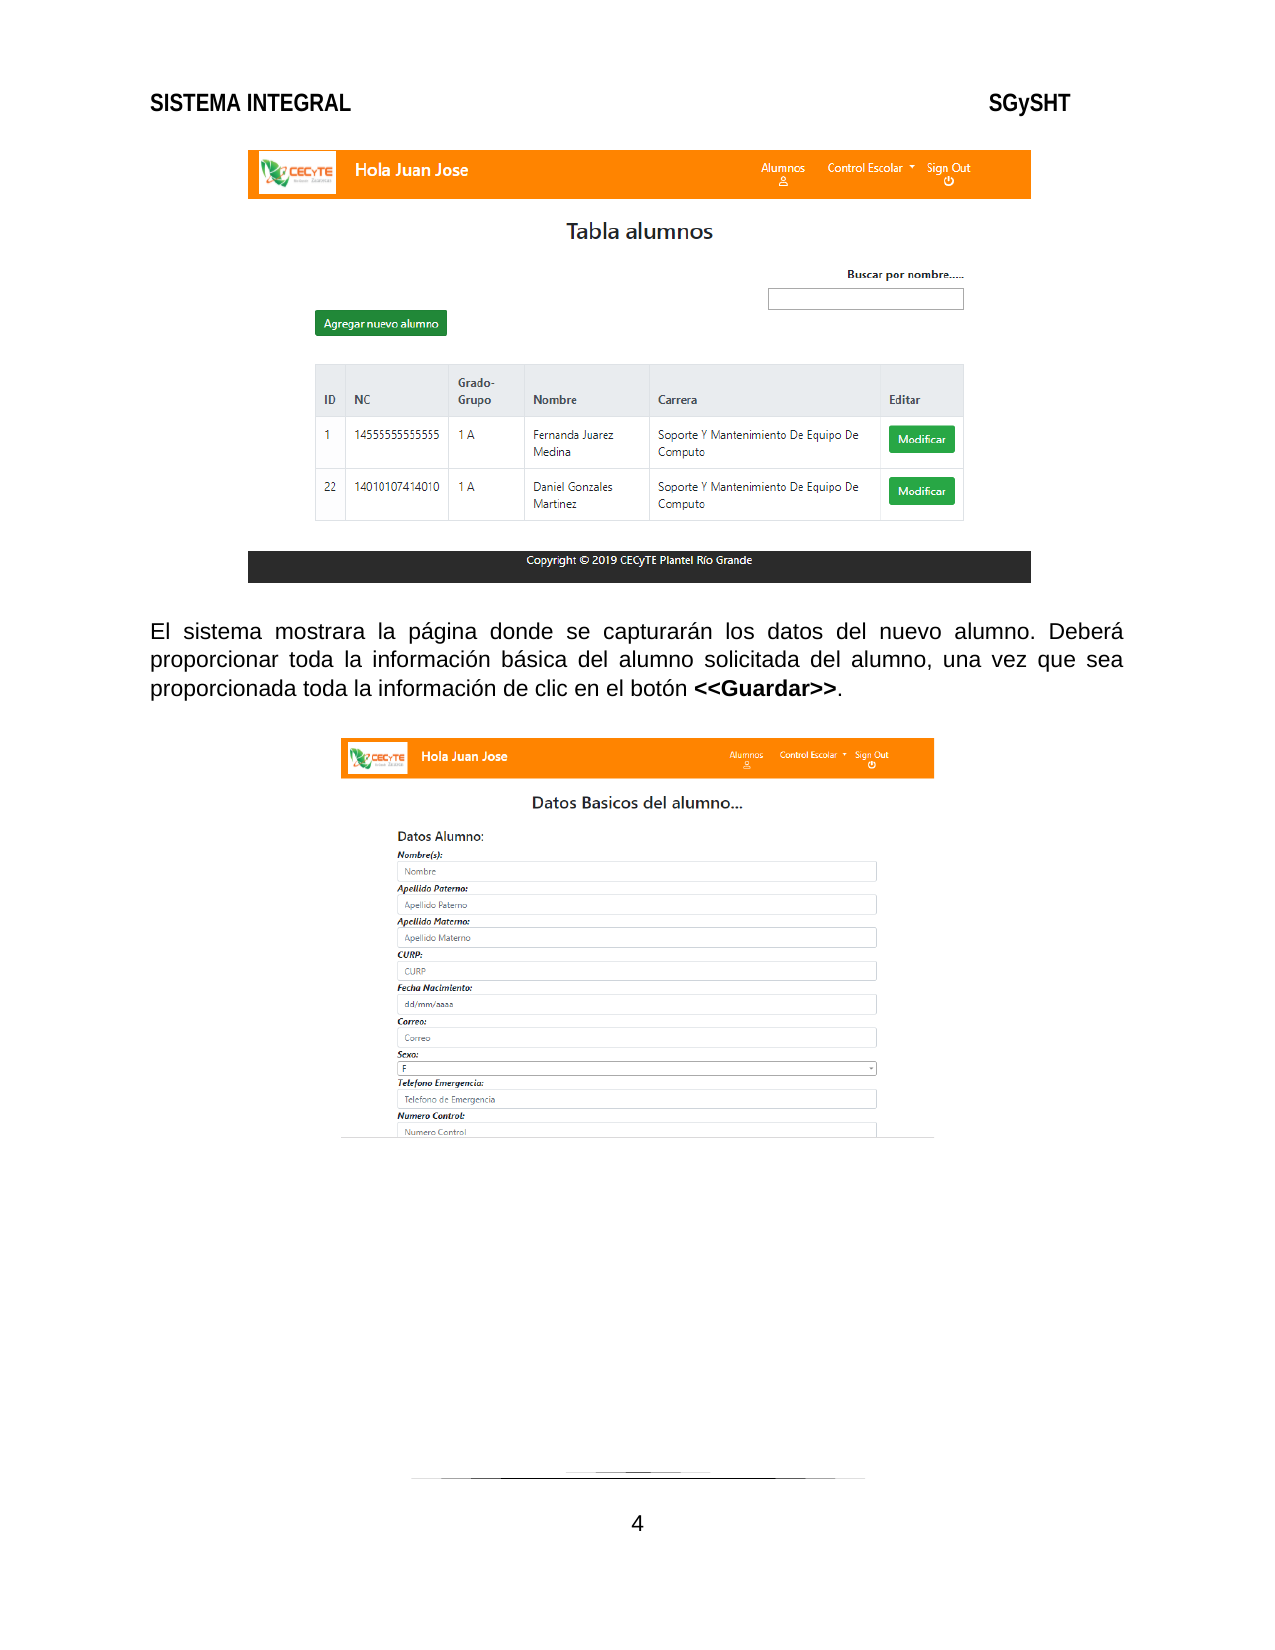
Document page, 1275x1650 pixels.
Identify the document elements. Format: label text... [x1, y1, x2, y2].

picture [232, 150, 1043, 587]
text El sistema mostrara la página donde se capturarán los datos del nuevo alumno. Deberá proporcionar toda la información básica del alumno solicitada del alumno, una vez que sea proporcionada toda la información de clic en el botón <<Guardar>>. [150, 618, 1125, 701]
picture [341, 732, 935, 1138]
